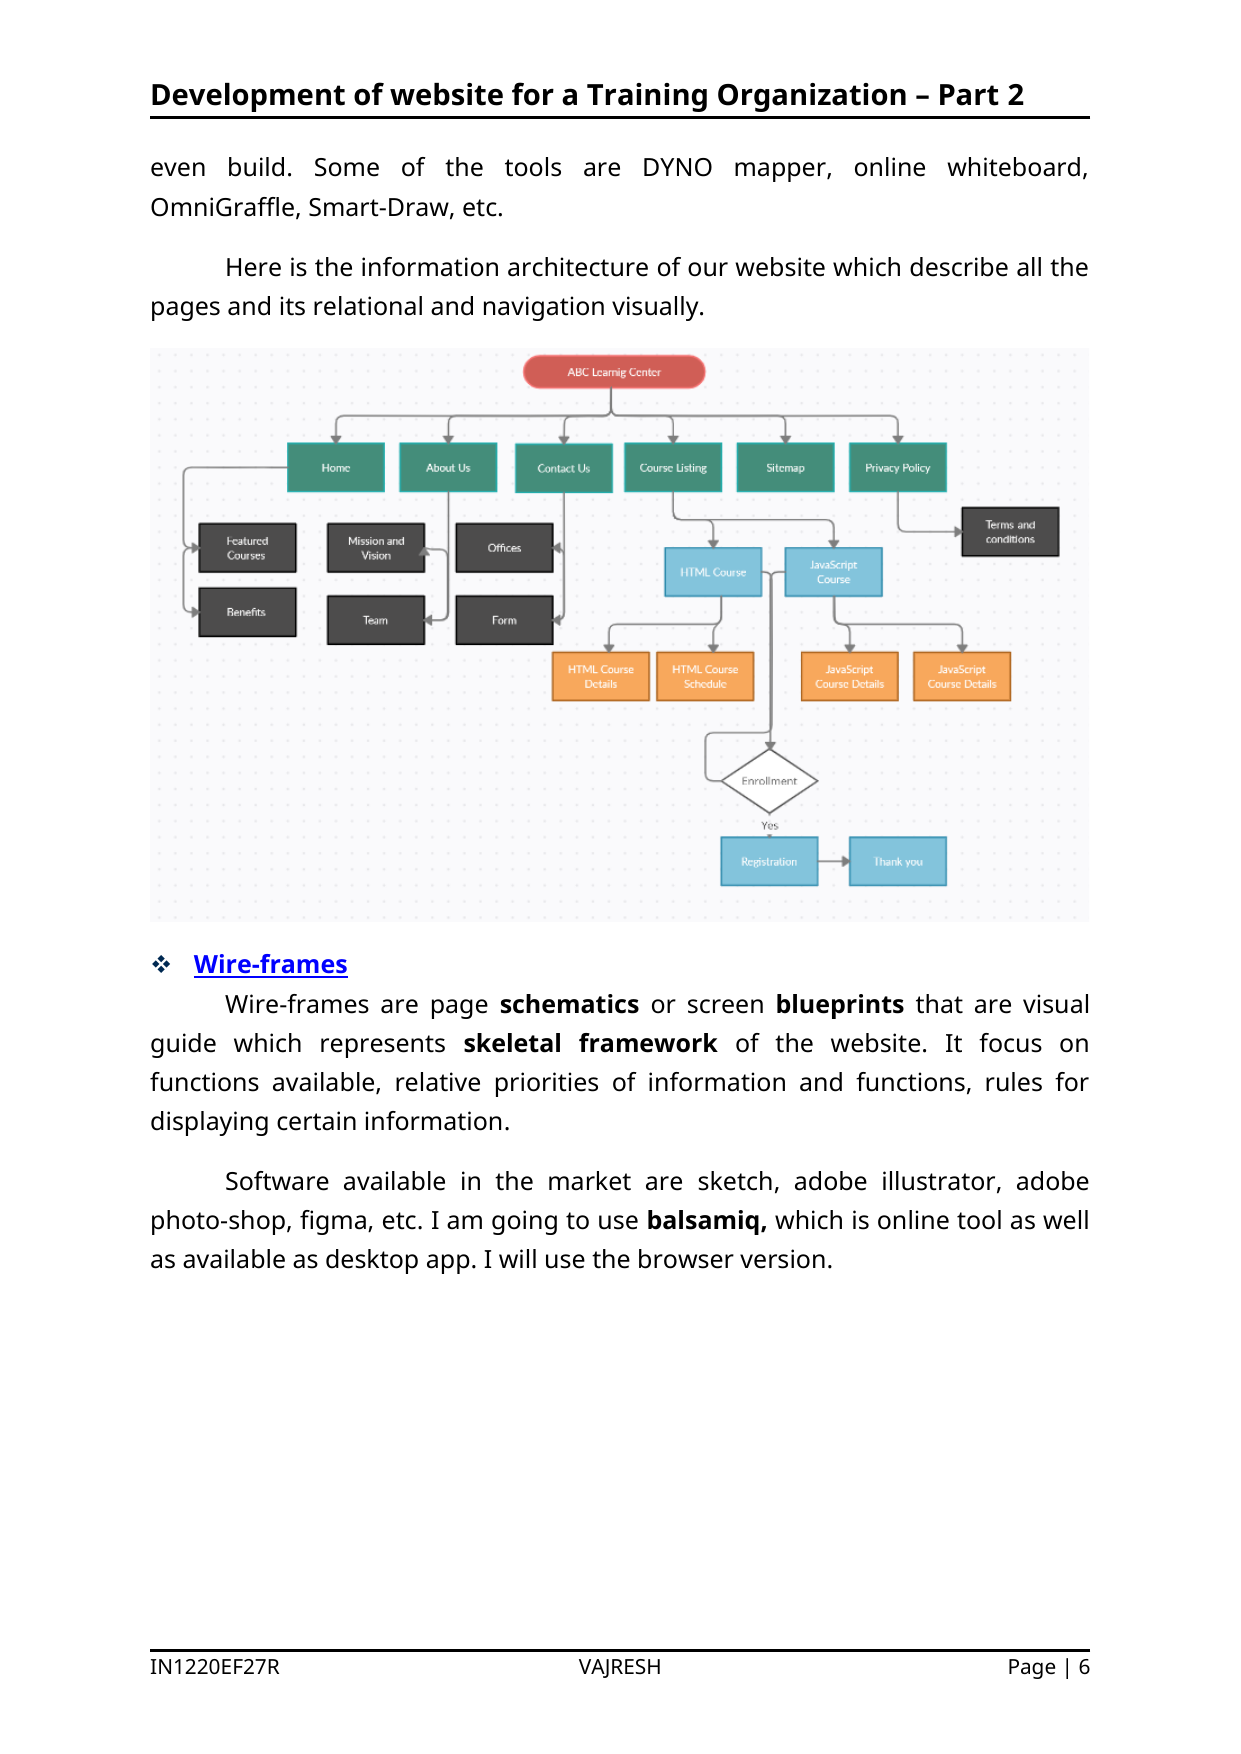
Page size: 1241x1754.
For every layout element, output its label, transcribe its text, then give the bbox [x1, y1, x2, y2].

list Wire-frames are page schematics or screen blueprints that are visual guide which represents skeletal framework of the website. It focus on functions available, relative priorities of information and functions, rules for displaying certain information. [150, 986, 1090, 1138]
list Here is the information architecture of our website which describe all the pages and its relational and navigation visually. [150, 249, 1090, 322]
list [150, 150, 1090, 223]
list Software available in the market are sketch, adobe illustrator, adobe photo-shop, figma, etc. I am going to use balsamiq, which is online tool as well as available as desktop app. I will use the browser version. [150, 1164, 1090, 1276]
subtitle Wire-frames [150, 947, 1090, 981]
picture [150, 348, 1090, 922]
